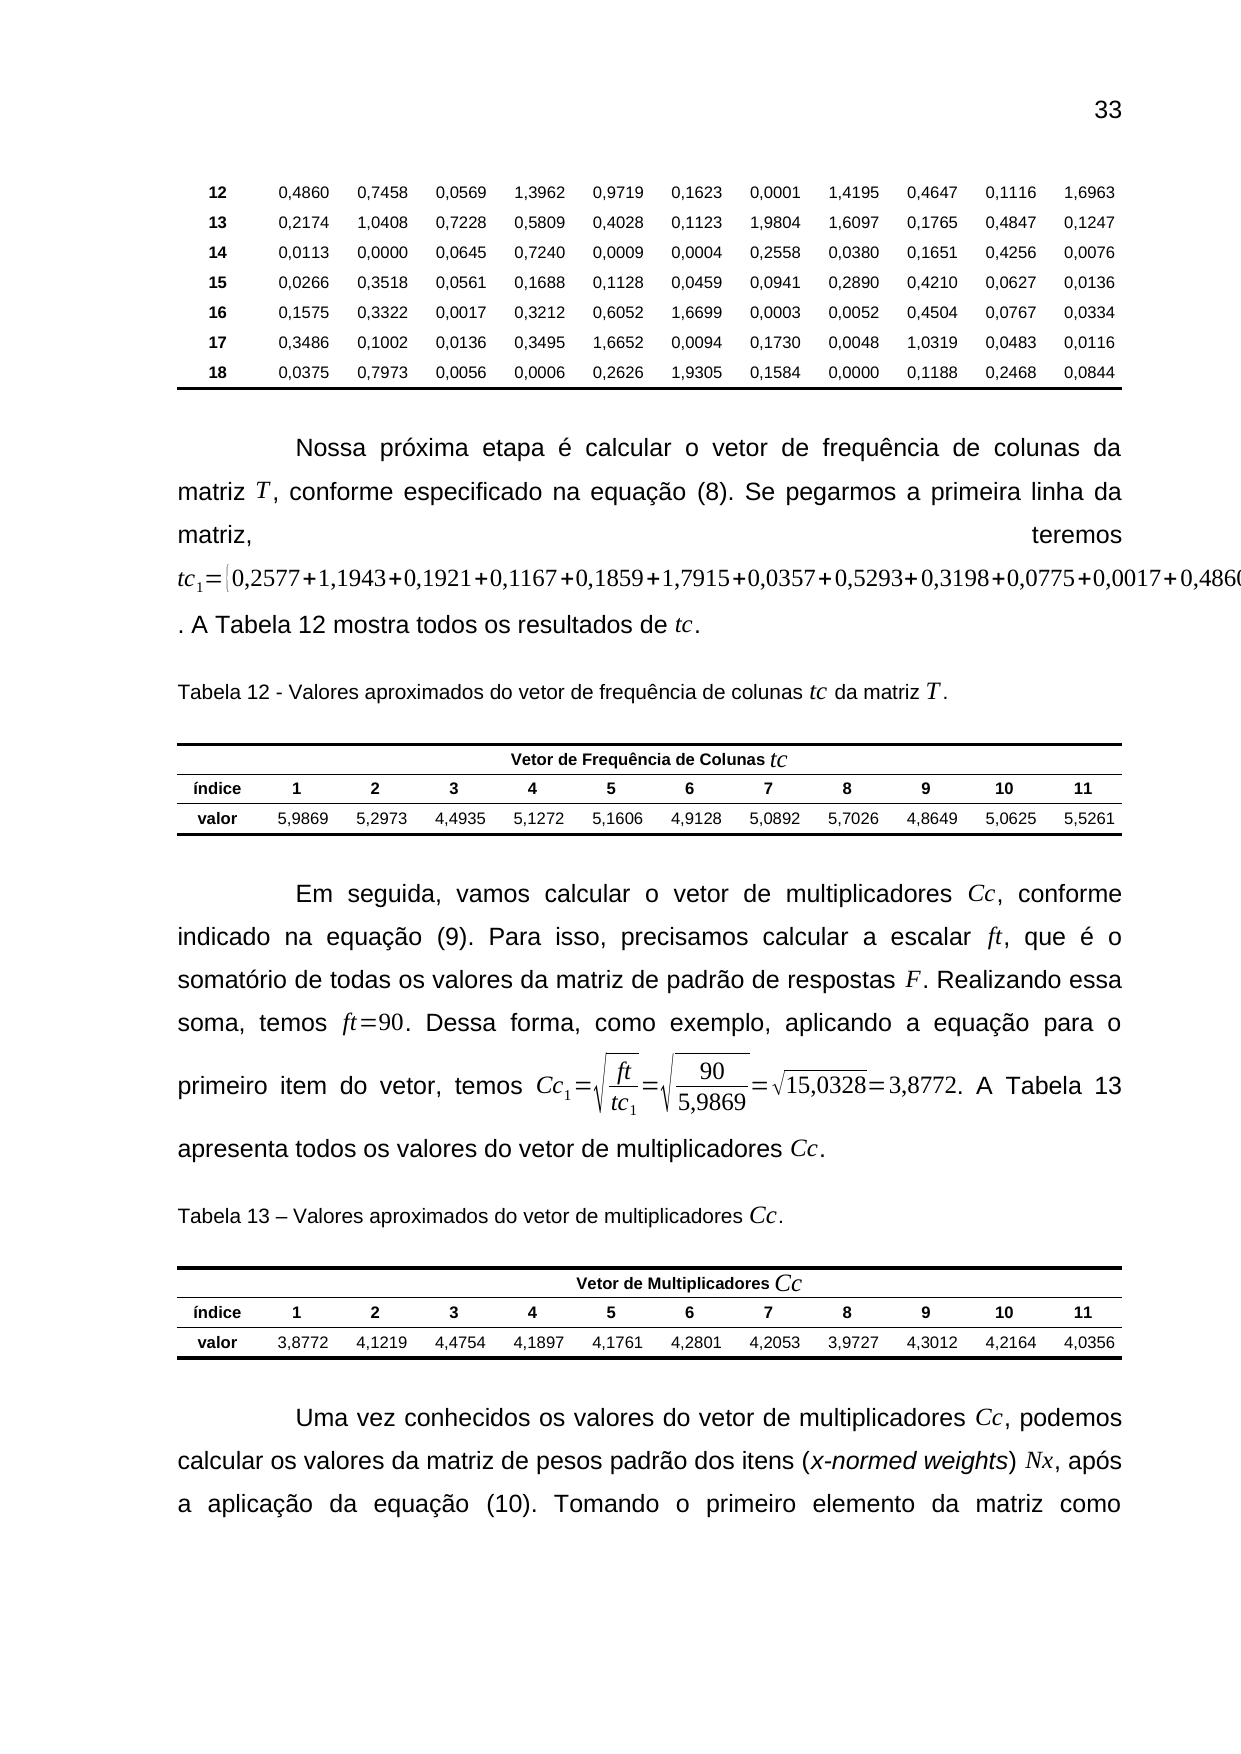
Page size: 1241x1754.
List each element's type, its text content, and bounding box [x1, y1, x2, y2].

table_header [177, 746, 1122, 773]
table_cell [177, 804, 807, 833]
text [177, 1403, 1122, 1518]
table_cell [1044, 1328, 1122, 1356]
text Tabela 12 - Valores aproximados do vetor de frequência de colunas da matriz . [177, 678, 1122, 706]
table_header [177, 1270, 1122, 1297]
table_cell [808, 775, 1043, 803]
text Nossa próxima etapa é calcular o vetor de frequência de colunas da matriz , conforme especificado na equação (8). Se pegarmos a primeira linha da matriz, teremos . A Tabela 12 mostra todos os resultados de . [177, 433, 1122, 639]
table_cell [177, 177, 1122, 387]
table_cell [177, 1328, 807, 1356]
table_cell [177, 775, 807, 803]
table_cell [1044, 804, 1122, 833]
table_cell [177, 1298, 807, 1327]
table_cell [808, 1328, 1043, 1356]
text Em seguida, vamos calcular o vetor de multiplicadores , conforme indicado na equação (9). Para isso, precisamos calcular a escalar , que é o somatório de todas os valores da matriz de padrão de respostas . Realizando essa soma, temos . Dessa forma, como exemplo, aplicando a equação para o primeiro item do vetor, temos . A Tabela 13 apresenta todos os valores do vetor de multiplicadores . [177, 879, 1122, 1162]
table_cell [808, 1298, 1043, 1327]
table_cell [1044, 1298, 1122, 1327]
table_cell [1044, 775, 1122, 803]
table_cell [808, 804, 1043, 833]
text Tabela 13 – Valores aproximados do vetor de multiplicadores . [177, 1202, 1122, 1229]
